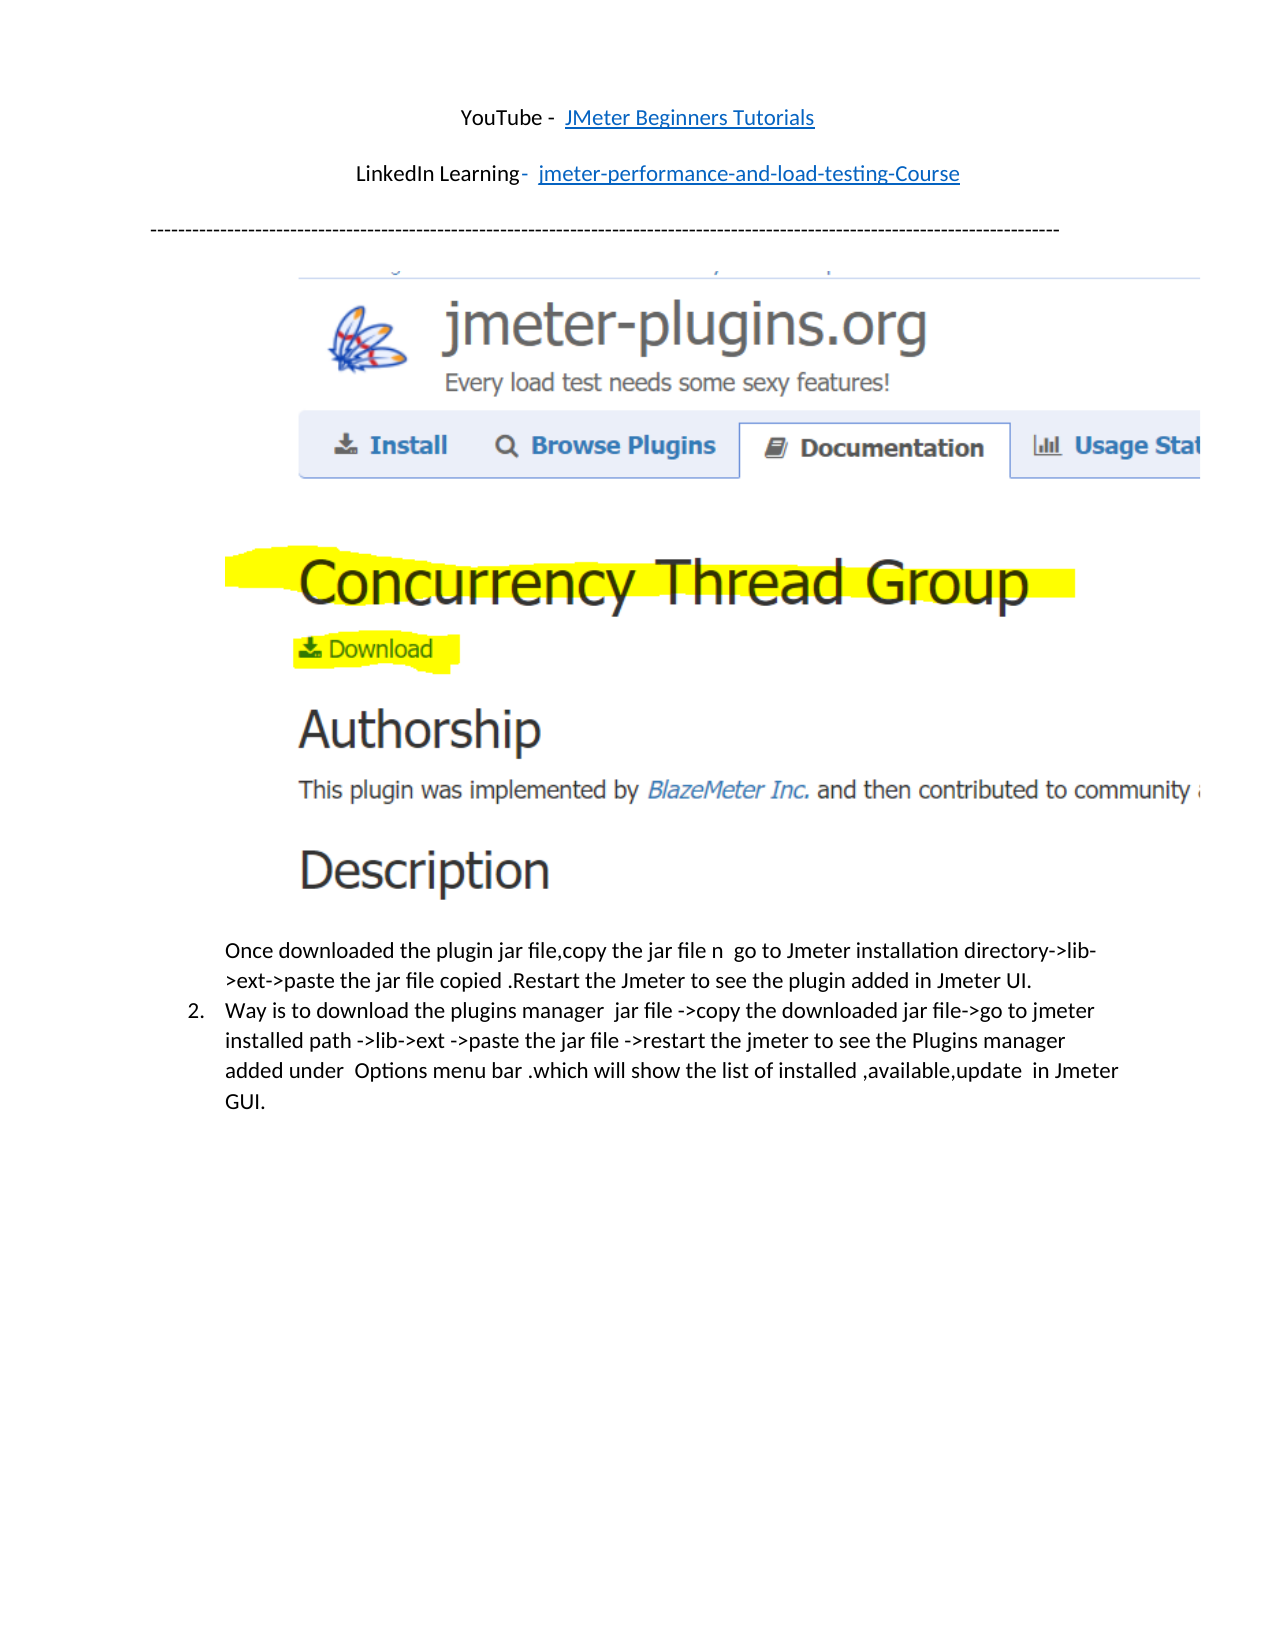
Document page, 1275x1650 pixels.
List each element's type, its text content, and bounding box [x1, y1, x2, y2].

picture [225, 271, 1200, 904]
list Way is to download the plugins manager jar file ->copy the downloaded jar file->go to jmeter installed path ->lib->ext ->paste the jar file ->restart the jmeter to see the Plugins manager added under Options menu bar .which will show the list of installed ,available,update in Jmeter GUI. [187, 996, 1125, 1115]
list Once downloaded the plugin jar file,copy the jar file n go to Jmeter installation directory->lib->ext->paste the jar file copied .Restart the Jmeter to see the plugin added in Jmeter UI. [225, 936, 1125, 994]
